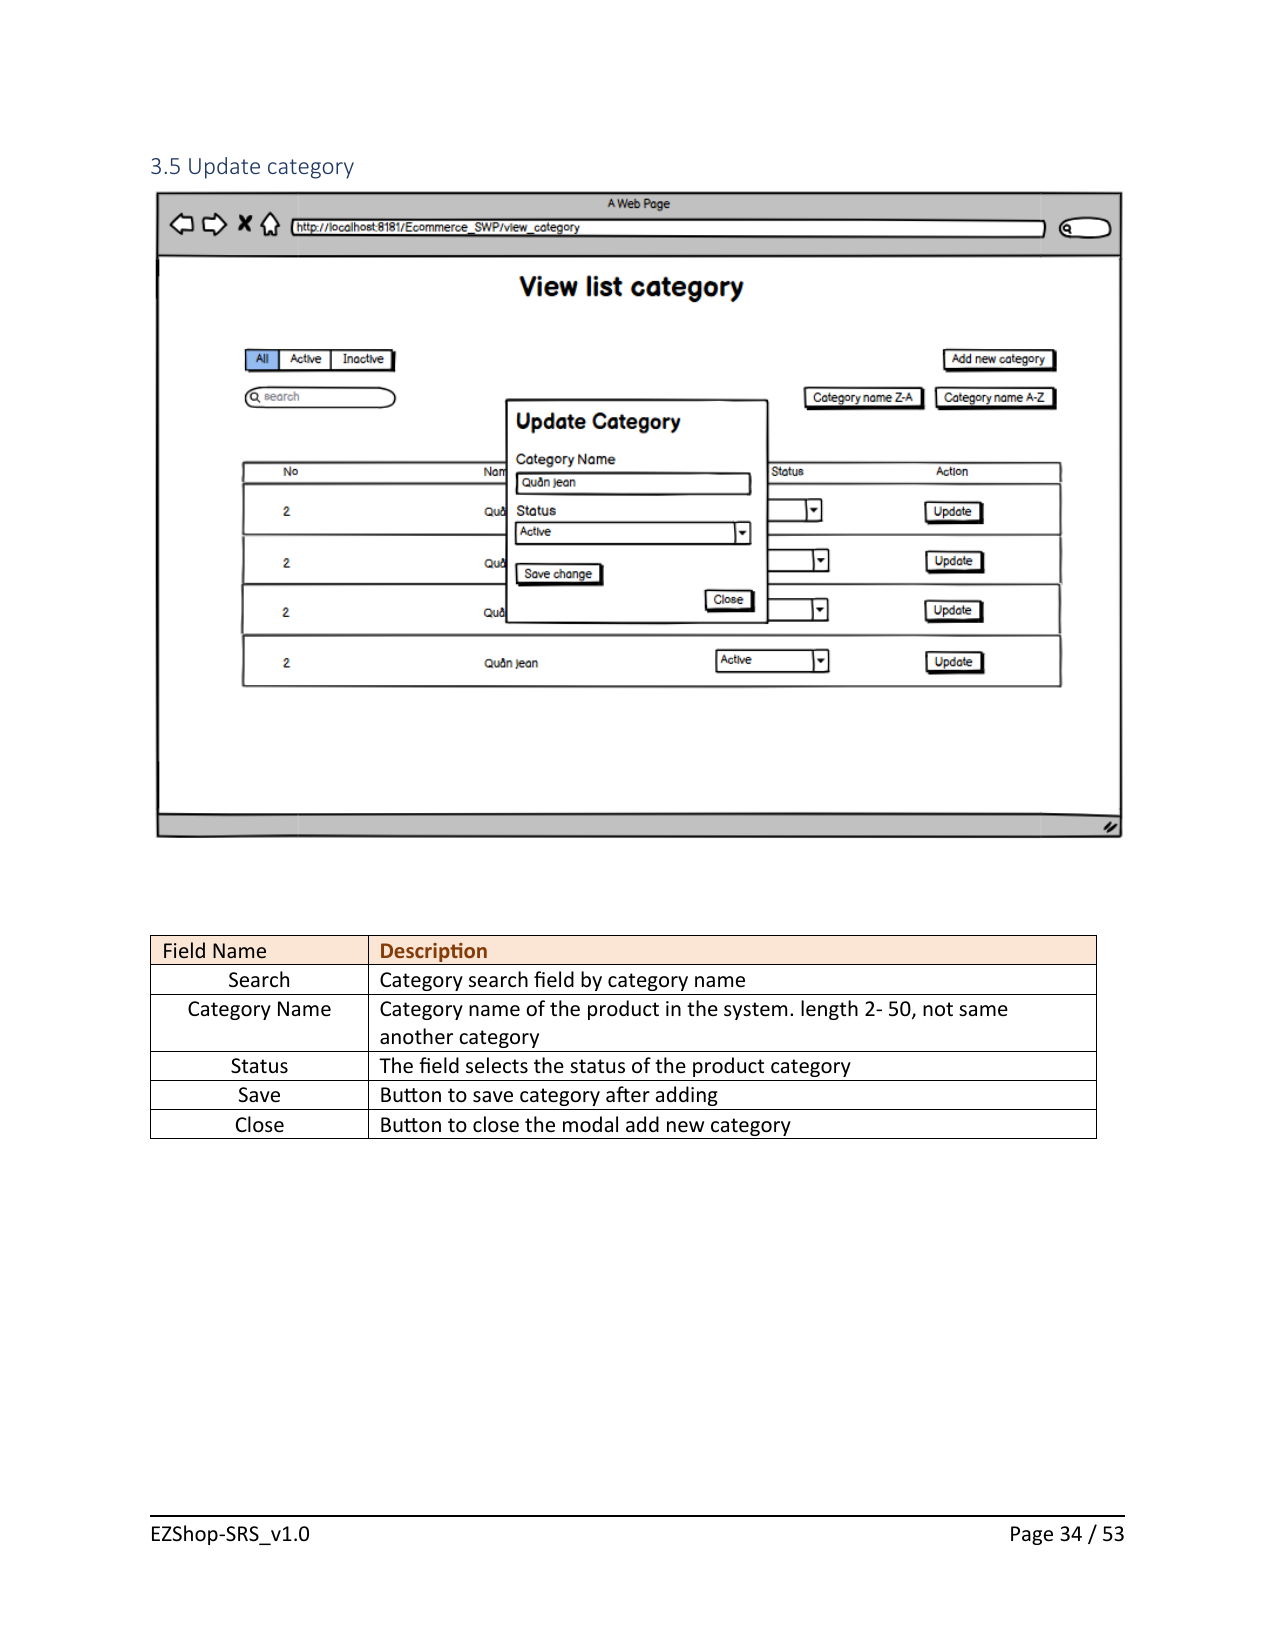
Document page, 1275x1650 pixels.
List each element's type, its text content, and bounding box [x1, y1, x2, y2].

subtitle 3.5 Update category [150, 150, 1125, 180]
picture [150, 180, 1125, 852]
